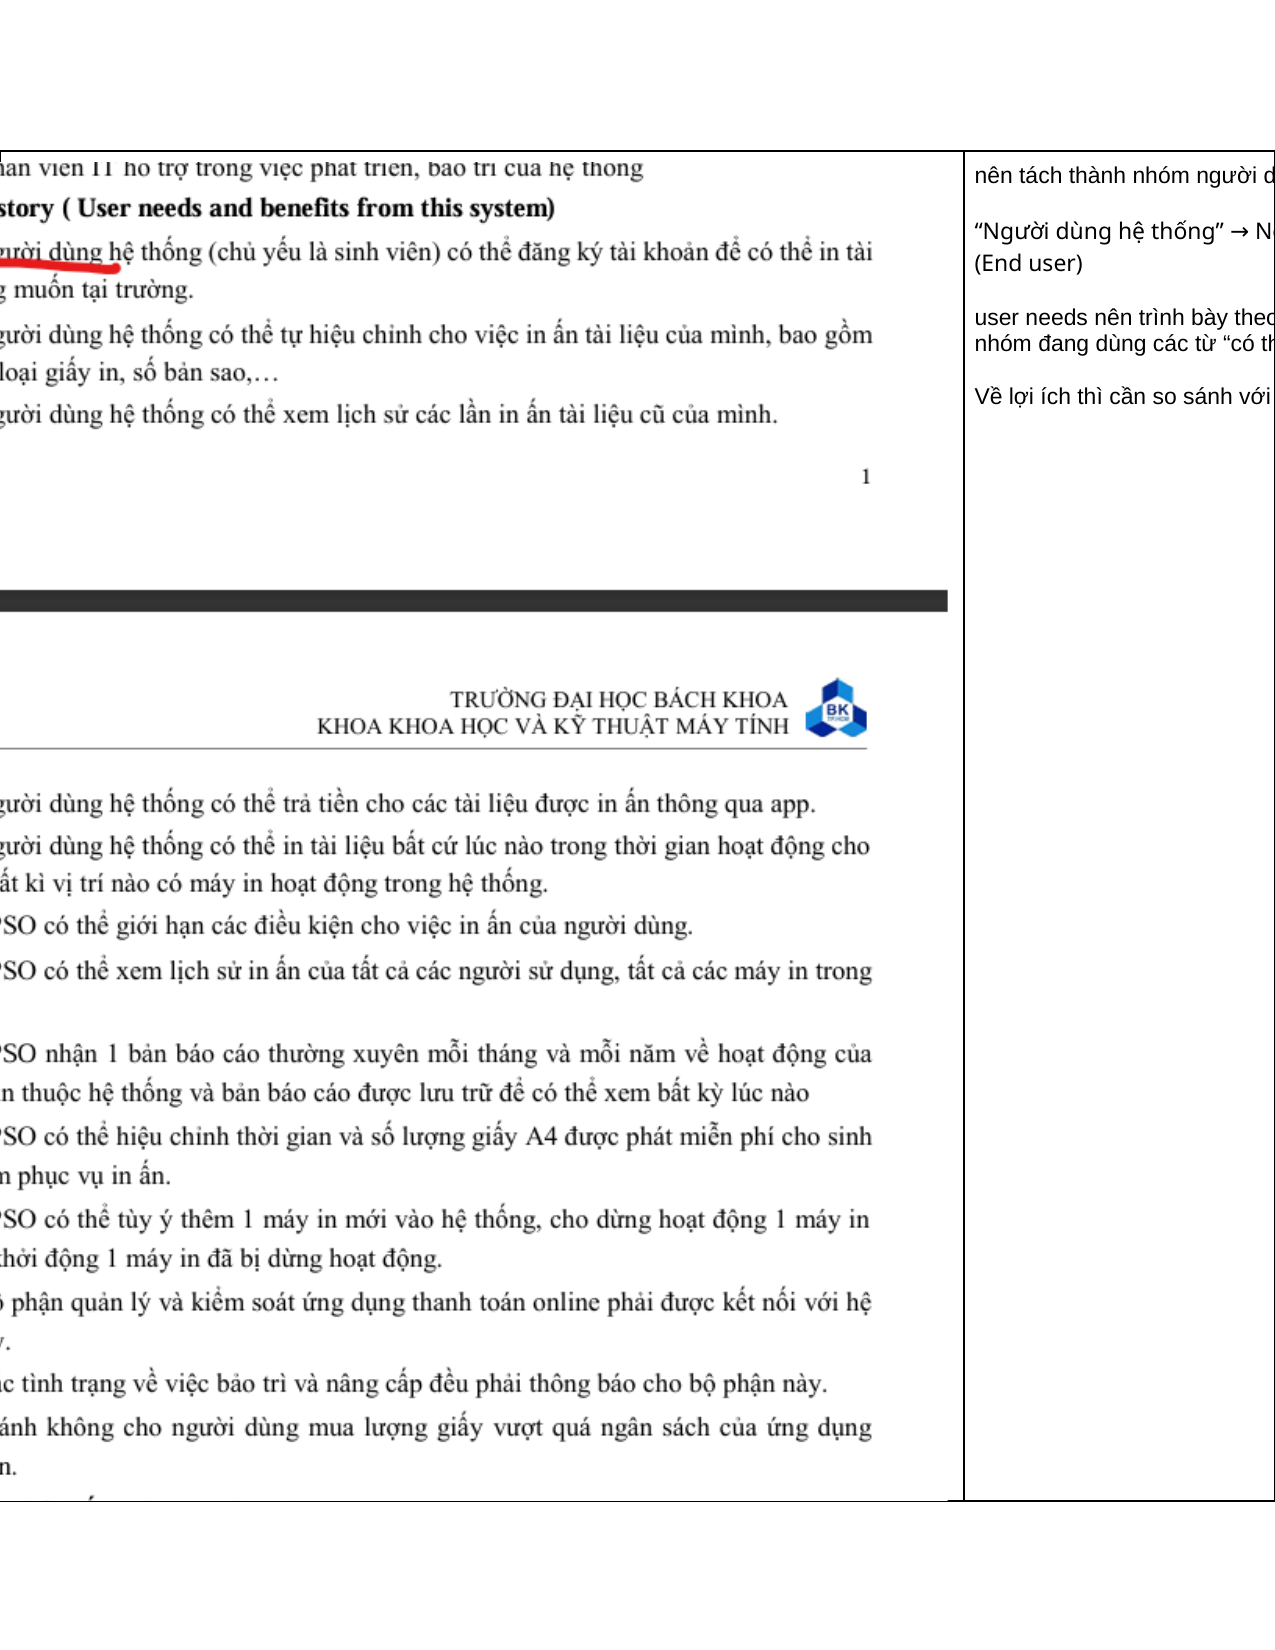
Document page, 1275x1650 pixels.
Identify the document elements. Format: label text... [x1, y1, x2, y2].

picture [0, 162, 948, 1501]
table_cell nên tách thành nhóm người dùng. “Người dùng hệ thống” → Người dùng cuối (End user) user needs nên trình bày theo mong muốn → nhóm đang dùng các từ “có thể”,... Về lợi ích thì cần so sánh với cái hiện tại. [965, 152, 1274, 1500]
table_cell Project 2 - L03_14 [1, 152, 963, 1500]
